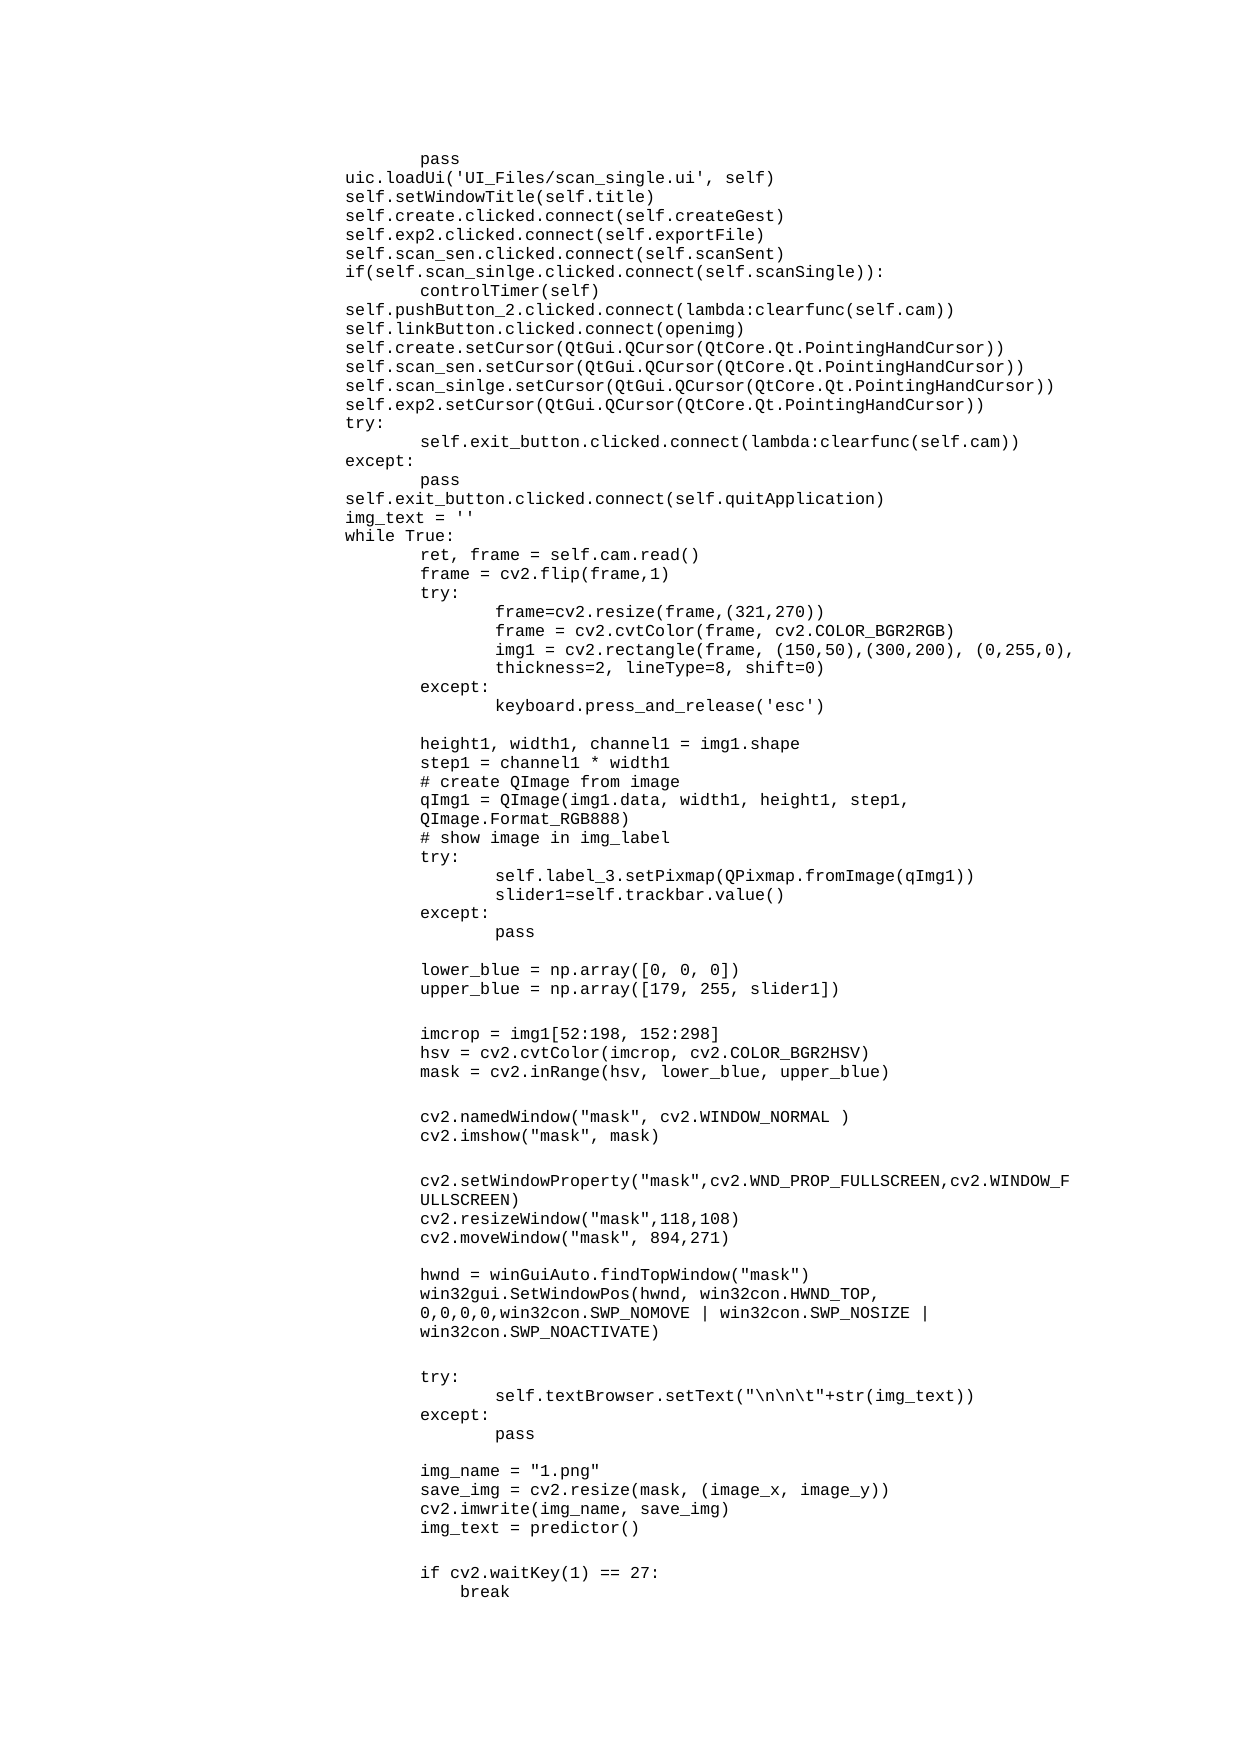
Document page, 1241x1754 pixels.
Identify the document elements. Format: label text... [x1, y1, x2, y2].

text cv2.imshow("mask", mask) [195, 1127, 1075, 1146]
text cv2.setWindowProperty("mask",cv2.WND_PROP_FULLSCREEN,cv2.WINDOW_FULLSCREEN) [420, 1173, 1075, 1210]
text mask = cv2.inRange(hsv, lower_blue, upper_blue) [195, 1063, 1075, 1082]
text self.pushButton_2.clicked.connect(lambda:clearfunc(self.cam)) [195, 302, 1075, 321]
text self.exit_button.clicked.connect(lambda:clearfunc(self.cam)) [195, 434, 1075, 453]
text ret, frame = self.cam.read() [195, 547, 1075, 566]
text self.linkButton.clicked.connect(openimg) [195, 321, 1075, 339]
text cv2.resizeWindow("mask",118,108) [195, 1210, 1075, 1229]
text lower_blue = np.array([0, 0, 0]) [195, 962, 1075, 981]
text frame = cv2.flip(frame,1) [195, 566, 1075, 584]
text hwnd = winGuiAuto.findTopWindow("mask") [195, 1267, 1075, 1286]
text self.label_3.setPixmap(QPixmap.fromImage(qImg1)) [195, 867, 1075, 886]
text self.exit_button.clicked.connect(self.quitApplication) [195, 490, 1075, 509]
text qImg1 = QImage(img1.data, width1, height1, step1, QImage.Format_RGB888) [420, 792, 1075, 830]
text self.setWindowTitle(self.title) [195, 189, 1075, 207]
text height1, width1, channel1 = img1.shape [195, 735, 1075, 754]
text self.exp2.clicked.connect(self.exportFile) [195, 226, 1075, 245]
text self.exp2.setCursor(QtGui.QCursor(QtCore.Qt.PointingHandCursor)) [195, 396, 1075, 415]
text frame = cv2.cvtColor(frame, cv2.COLOR_BGR2RGB) [195, 622, 1075, 641]
text break [195, 1584, 1075, 1602]
text slider1=self.trackbar.value() [195, 886, 1075, 905]
text img_text = '' [195, 509, 1075, 528]
text # create QImage from image [195, 773, 1075, 792]
text try: [195, 1369, 1075, 1388]
text self.scan_sinlge.setCursor(QtGui.QCursor(QtCore.Qt.PointingHandCursor)) [195, 377, 1075, 396]
text except: [195, 1406, 1075, 1425]
text step1 = channel1 * width1 [195, 754, 1075, 773]
text imcrop = img1[52:198, 152:298] [195, 1026, 1075, 1044]
text uic.loadUi('UI_Files/scan_single.ui', self) [195, 170, 1075, 189]
text cv2.imwrite(img_name, save_img) [195, 1501, 1075, 1519]
text self.textBrowser.setText("\n\n\t"+str(img_text)) [195, 1388, 1075, 1406]
text try: [195, 848, 1075, 867]
text pass [195, 924, 1075, 943]
text img_text = predictor() [195, 1519, 1075, 1538]
text if(self.scan_sinlge.clicked.connect(self.scanSingle)): [195, 264, 1075, 283]
text hsv = cv2.cvtColor(imcrop, cv2.COLOR_BGR2HSV) [195, 1044, 1075, 1063]
text pass [195, 471, 1075, 490]
text except: [195, 905, 1075, 924]
text controlTimer(self) [195, 283, 1075, 302]
text try: [195, 584, 1075, 603]
text self.create.clicked.connect(self.createGest) [195, 207, 1075, 226]
text try: [195, 415, 1075, 434]
text img1 = cv2.rectangle(frame, (150,50),(300,200), (0,255,0), thickness=2, lineType=8, shift=0) [495, 641, 1075, 679]
text frame=cv2.resize(frame,(321,270)) [195, 603, 1075, 622]
text while True: [195, 528, 1075, 547]
text save_img = cv2.resize(mask, (image_x, image_y)) [195, 1482, 1075, 1501]
text except: [195, 679, 1075, 698]
text # show image in img_label [195, 830, 1075, 848]
text if cv2.waitKey(1) == 27: [195, 1565, 1075, 1584]
text except: [195, 453, 1075, 471]
text keyboard.press_and_release('esc') [195, 698, 1075, 717]
text cv2.moveWindow("mask", 894,271) [195, 1229, 1075, 1248]
text win32gui.SetWindowPos(hwnd, win32con.HWND_TOP, 0,0,0,0,win32con.SWP_NOMOVE | win32con.SWP_NOSIZE | win32con.SWP_NOACTIVATE) [420, 1286, 1075, 1342]
text pass [195, 1425, 1075, 1444]
text img_name = "1.png" [195, 1463, 1075, 1482]
text pass [195, 151, 1075, 170]
text self.create.setCursor(QtGui.QCursor(QtCore.Qt.PointingHandCursor)) [195, 339, 1075, 358]
text upper_blue = np.array([179, 255, slider1]) [195, 981, 1075, 999]
text cv2.namedWindow("mask", cv2.WINDOW_NORMAL ) [195, 1109, 1075, 1127]
text self.scan_sen.setCursor(QtGui.QCursor(QtCore.Qt.PointingHandCursor)) [195, 358, 1075, 377]
text self.scan_sen.clicked.connect(self.scanSent) [195, 245, 1075, 264]
